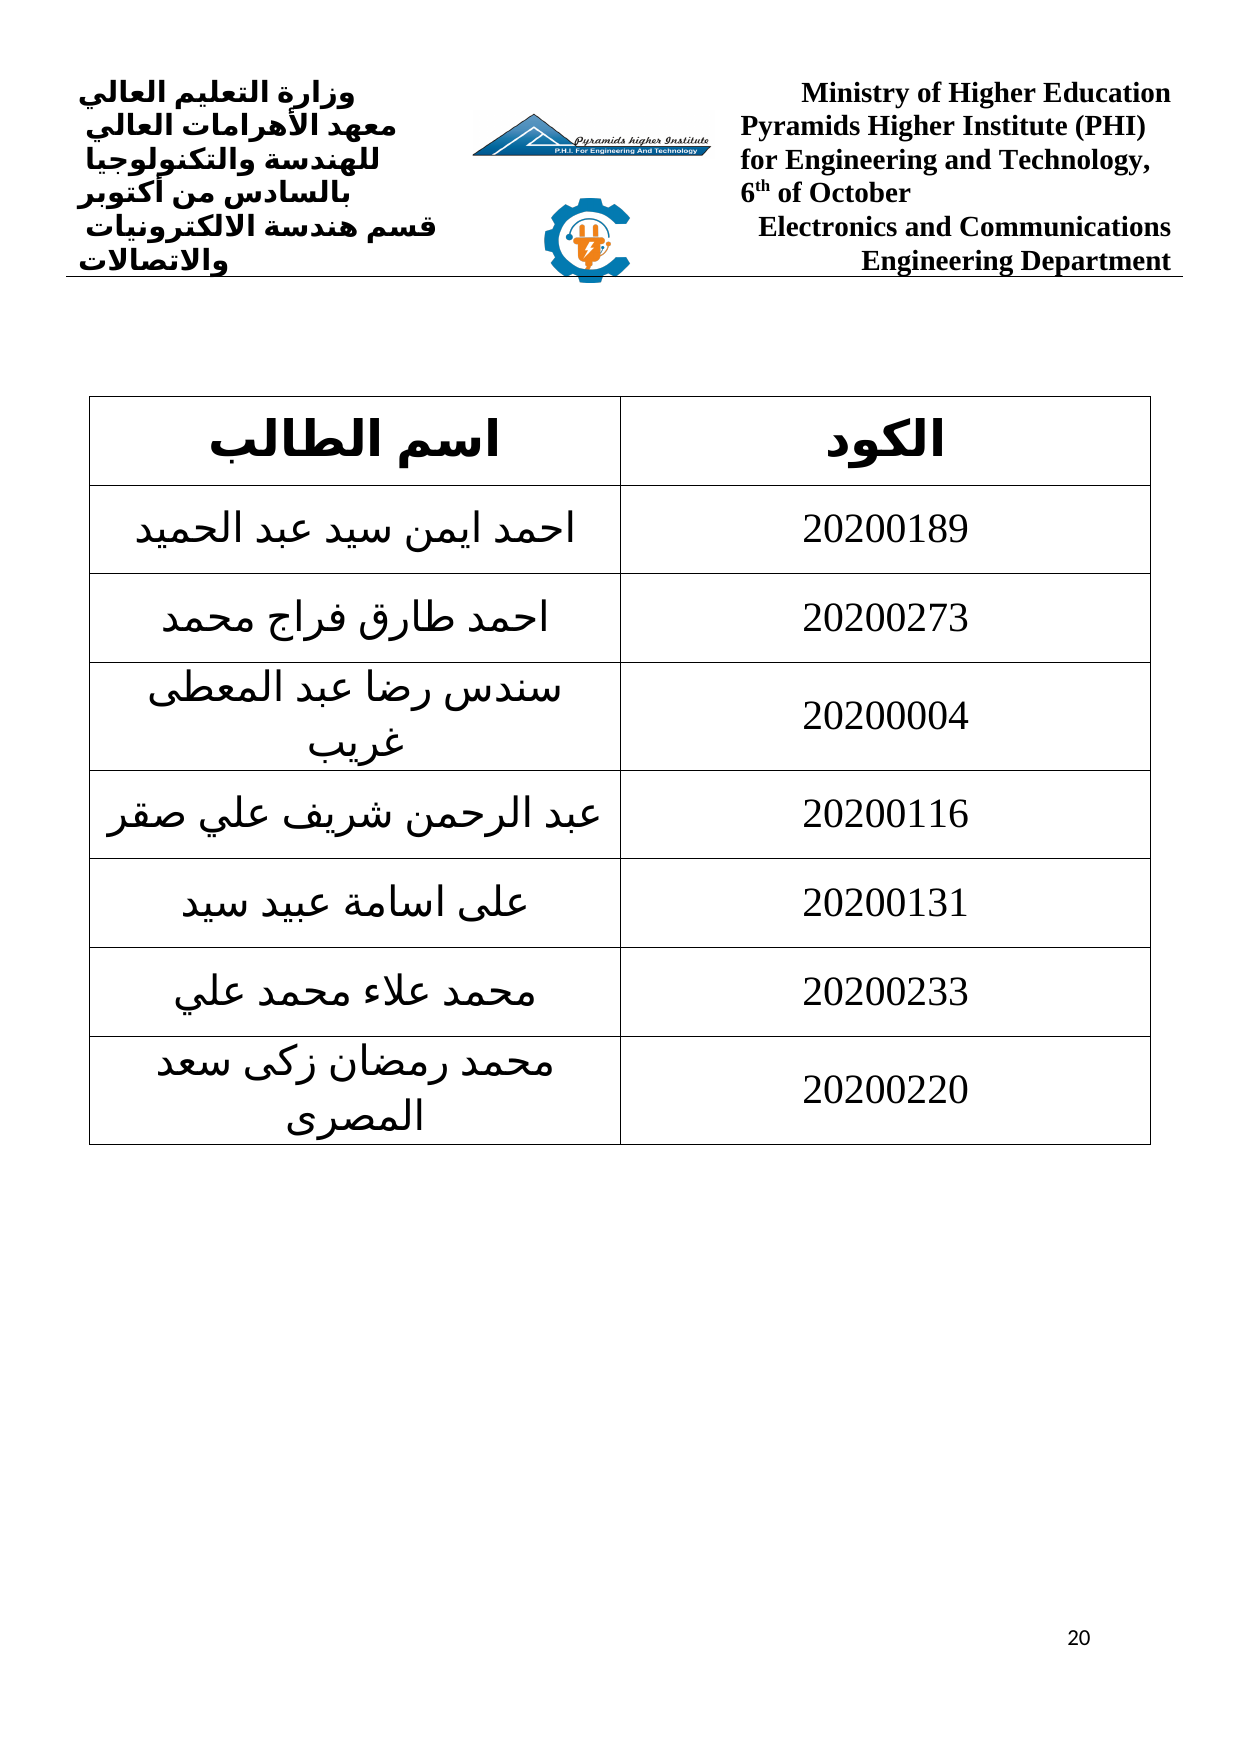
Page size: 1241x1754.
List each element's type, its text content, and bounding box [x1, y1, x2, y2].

table_cell على اسامة عبيد سيد [90, 859, 620, 947]
table_cell محمد رمضان زكى سعد المصرى [90, 1037, 620, 1143]
table_cell احمد طارق فراج محمد [90, 574, 620, 662]
table_cell 20200273 [621, 574, 1150, 662]
table_cell 20200131 [621, 859, 1150, 947]
picture [472, 110, 715, 159]
table_cell 20200220 [621, 1037, 1150, 1143]
table_cell 20200189 [621, 486, 1150, 573]
table_cell سندس رضا عبد المعطى غريب [90, 663, 620, 770]
table_cell احمد ايمن سيد عبد الحميد [90, 486, 620, 573]
table_header الكود [621, 397, 1150, 484]
table_header اسم الطالب [90, 397, 620, 484]
picture [559, 198, 633, 276]
table_cell 20200004 [621, 663, 1150, 770]
picture [541, 198, 579, 276]
picture [541, 277, 579, 283]
picture [602, 277, 633, 283]
table_cell 20200233 [621, 948, 1150, 1036]
table_cell 20200116 [621, 771, 1150, 858]
table_cell عبد الرحمن شريف علي صقر [90, 771, 620, 858]
table_cell محمد علاء محمد علي [90, 948, 620, 1036]
